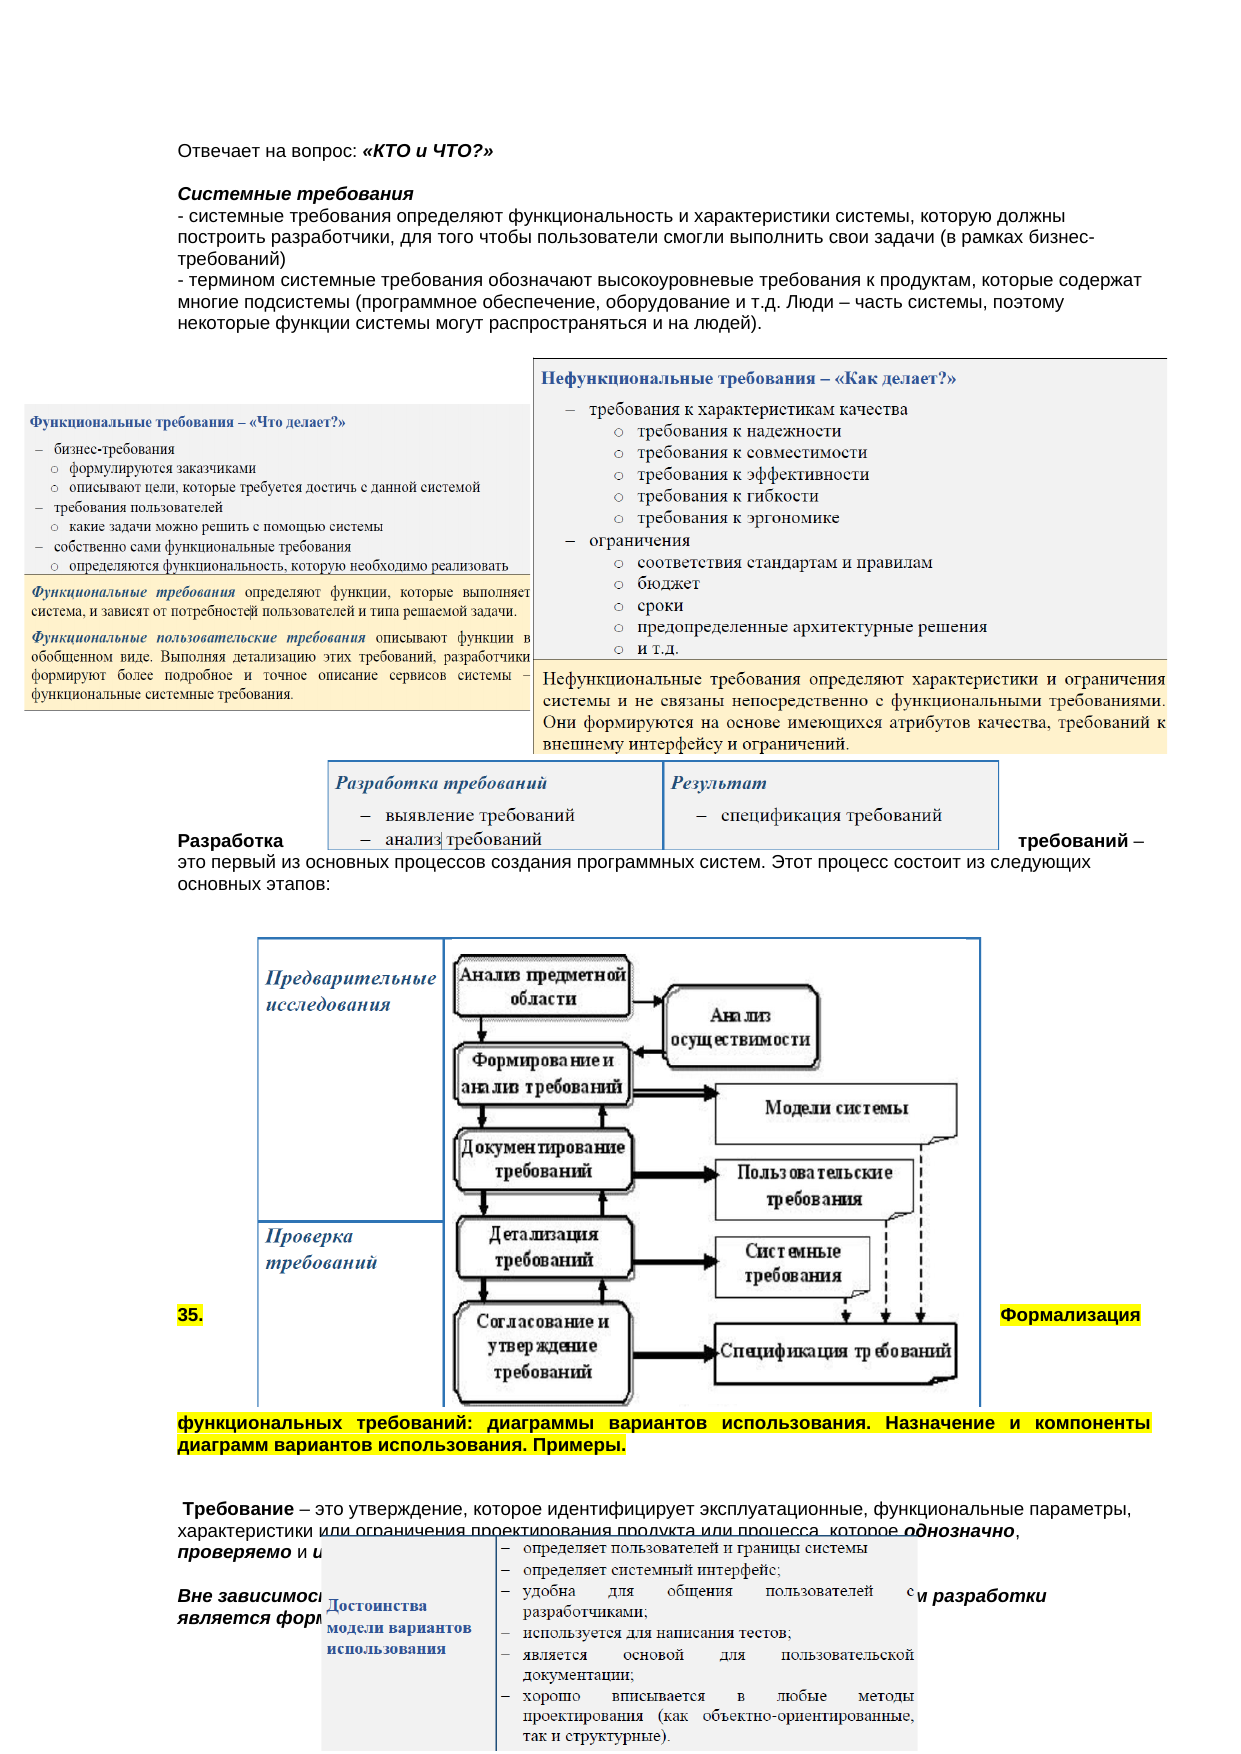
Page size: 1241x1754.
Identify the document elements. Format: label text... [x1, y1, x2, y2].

text 35. Формализация функциональных требований: диаграммы вариантов использования. Назначение и компоненты диаграмм вариантов использования. Примеры. [177, 1433, 1152, 1455]
text Системные требования [177, 183, 1152, 204]
picture [327, 758, 999, 849]
picture [320, 1535, 918, 1751]
picture [256, 937, 982, 1407]
picture [532, 356, 1167, 754]
picture [23, 404, 530, 711]
text Отвечает на вопрос: «КТО и ЧТО?» [177, 140, 1152, 161]
text 35. Формализация функциональных требований: диаграммы вариантов использования. Назначение и компоненты диаграмм вариантов использования. Примеры. [177, 1304, 1152, 1412]
text - системные требования определяют функциональность и характеристики системы, которую должны построить разработчики, для того чтобы пользователи смогли выполнить свои задачи (в рамках бизнес-требований) [177, 204, 1152, 269]
text - термином системные требования обозначают высокоуровневые требования к продуктам, которые содержат многие подсистемы (программное обеспечение, оборудование и т.д. Люди – часть системы, поэтому некоторые функции системы могут распространяться и на людей). [177, 269, 1152, 334]
text Разработка требований – это первый из основных процессов создания программных систем. Этот процесс состоит из следующих основных этапов: [177, 830, 1152, 894]
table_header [166, 1498, 1147, 1630]
